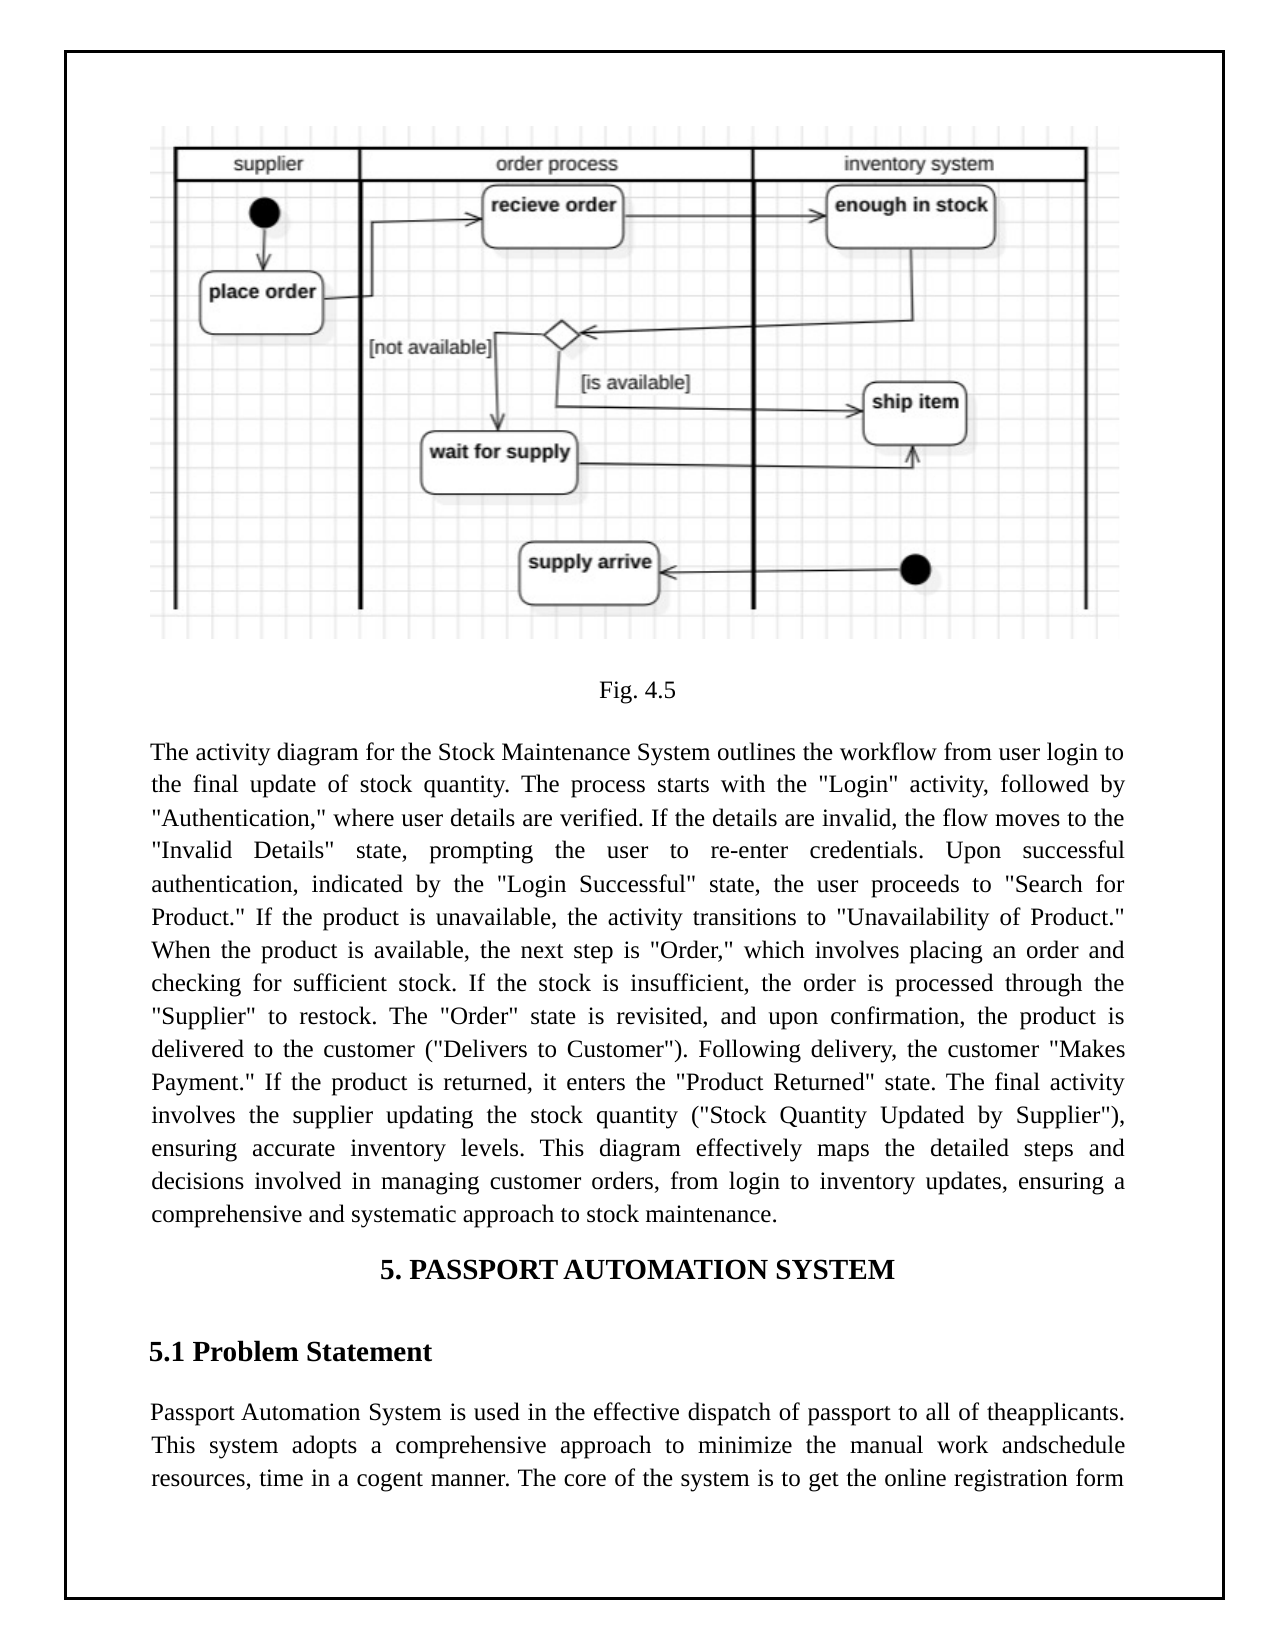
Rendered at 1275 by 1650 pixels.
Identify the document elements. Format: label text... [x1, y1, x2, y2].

picture [150, 126, 1120, 639]
subtitle 5. PASSPORT AUTOMATION SYSTEM [150, 1252, 1125, 1286]
text Fig. 4.5 [150, 675, 1125, 704]
subtitle 5.1 Problem Statement [148, 1334, 1125, 1367]
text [150, 1397, 1126, 1492]
text The activity diagram for the Stock Maintenance System outlines the workflow from user login to the final update of stock quantity. The process starts with the "Login" activity, followed by "Authentication," where user details are verified. If the details are invalid, the flow moves to the "Invalid Details" state, prompting the user to re-enter credentials. Upon successful authentication, indicated by the "Login Successful" state, the user proceeds to "Search for Product." If the product is unavailable, the activity transitions to "Unavailability of Product." When the product is available, the next step is "Order," which involves placing an order and checking for sufficient stock. If the stock is insufficient, the order is processed through the "Supplier" to restock. The "Order" state is revisited, and upon confirmation, the product is delivered to the customer ("Delivers to Customer"). Following delivery, the customer "Makes Payment." If the product is returned, it enters the "Product Returned" state. The final activity involves the supplier updating the stock quantity ("Stock Quantity Updated by Supplier"), ensuring accurate inventory levels. This diagram effectively maps the detailed steps and decisions involved in managing customer orders, from login to inventory updates, ensuring a comprehensive and systematic approach to stock maintenance. [150, 737, 1126, 1228]
